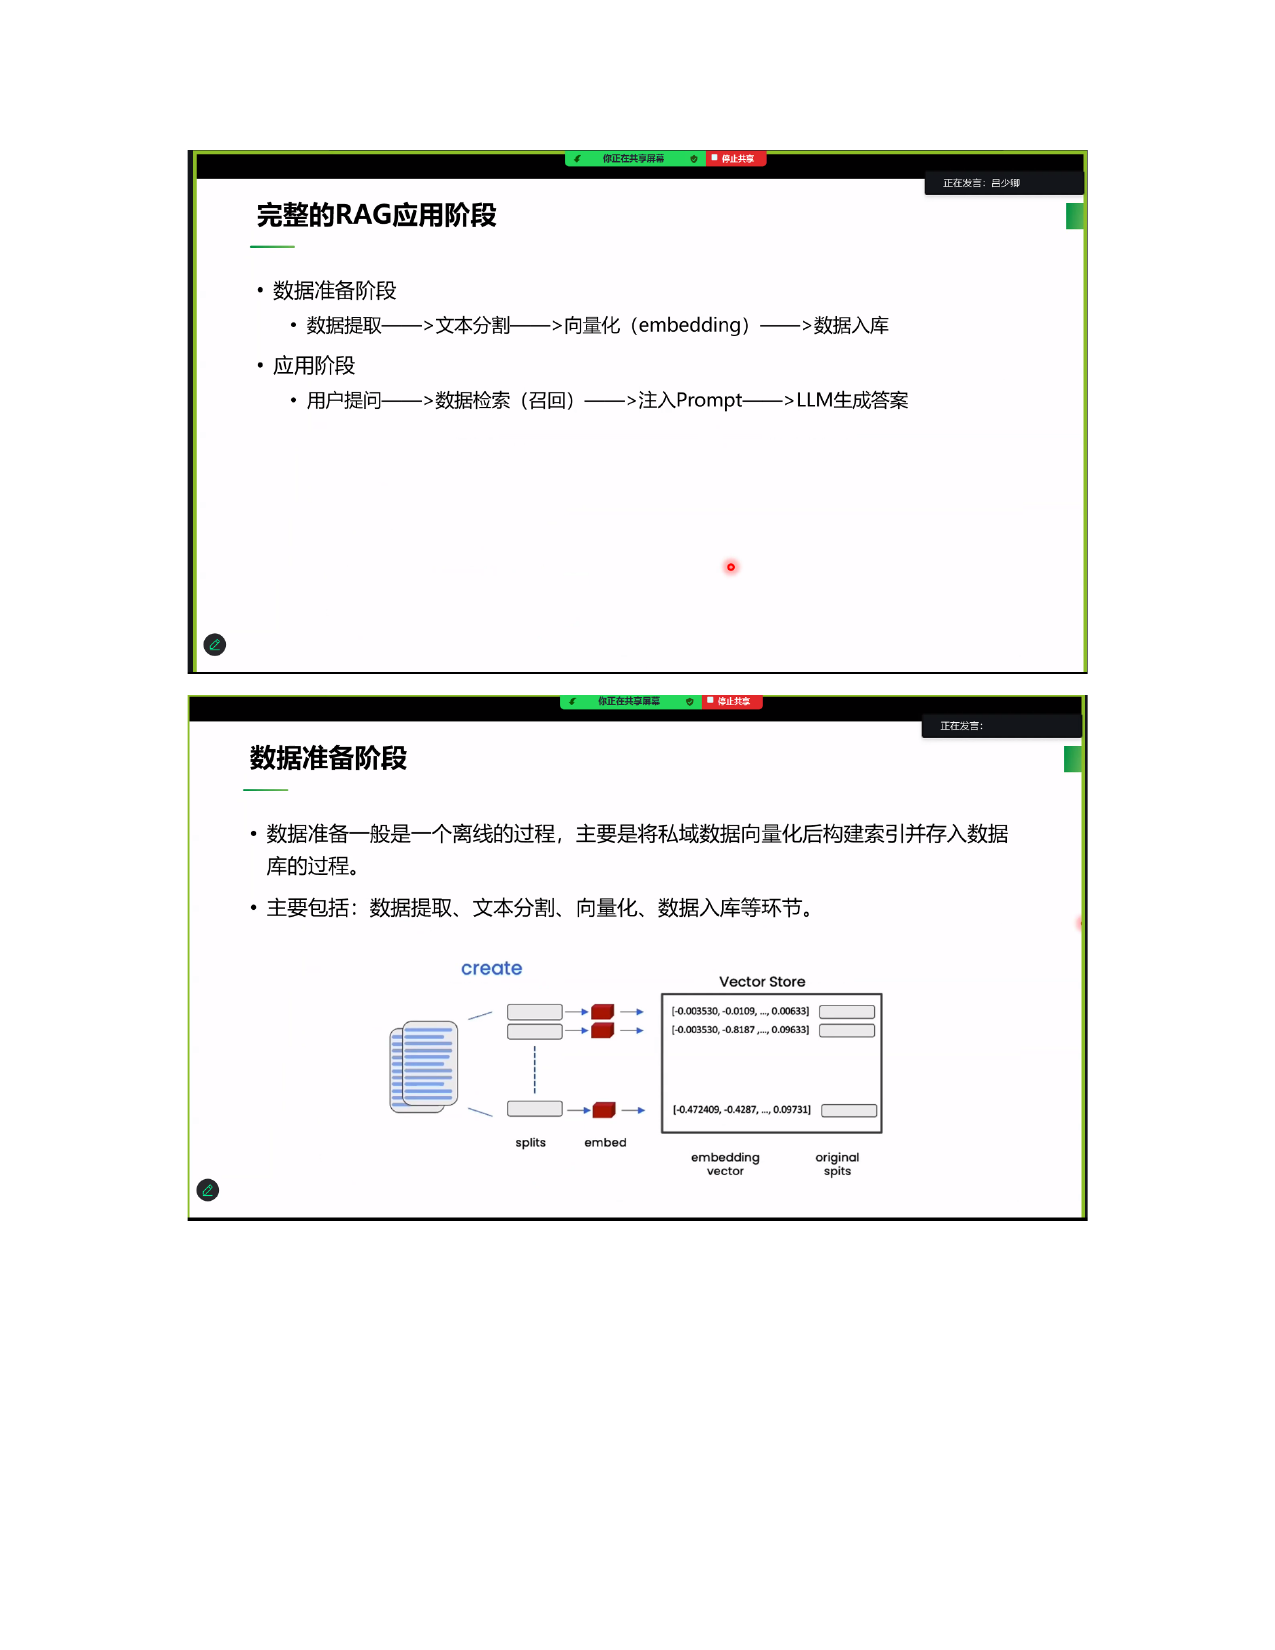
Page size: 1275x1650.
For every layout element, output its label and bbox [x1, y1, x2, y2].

picture [187, 695, 1088, 1221]
picture [187, 150, 1088, 674]
